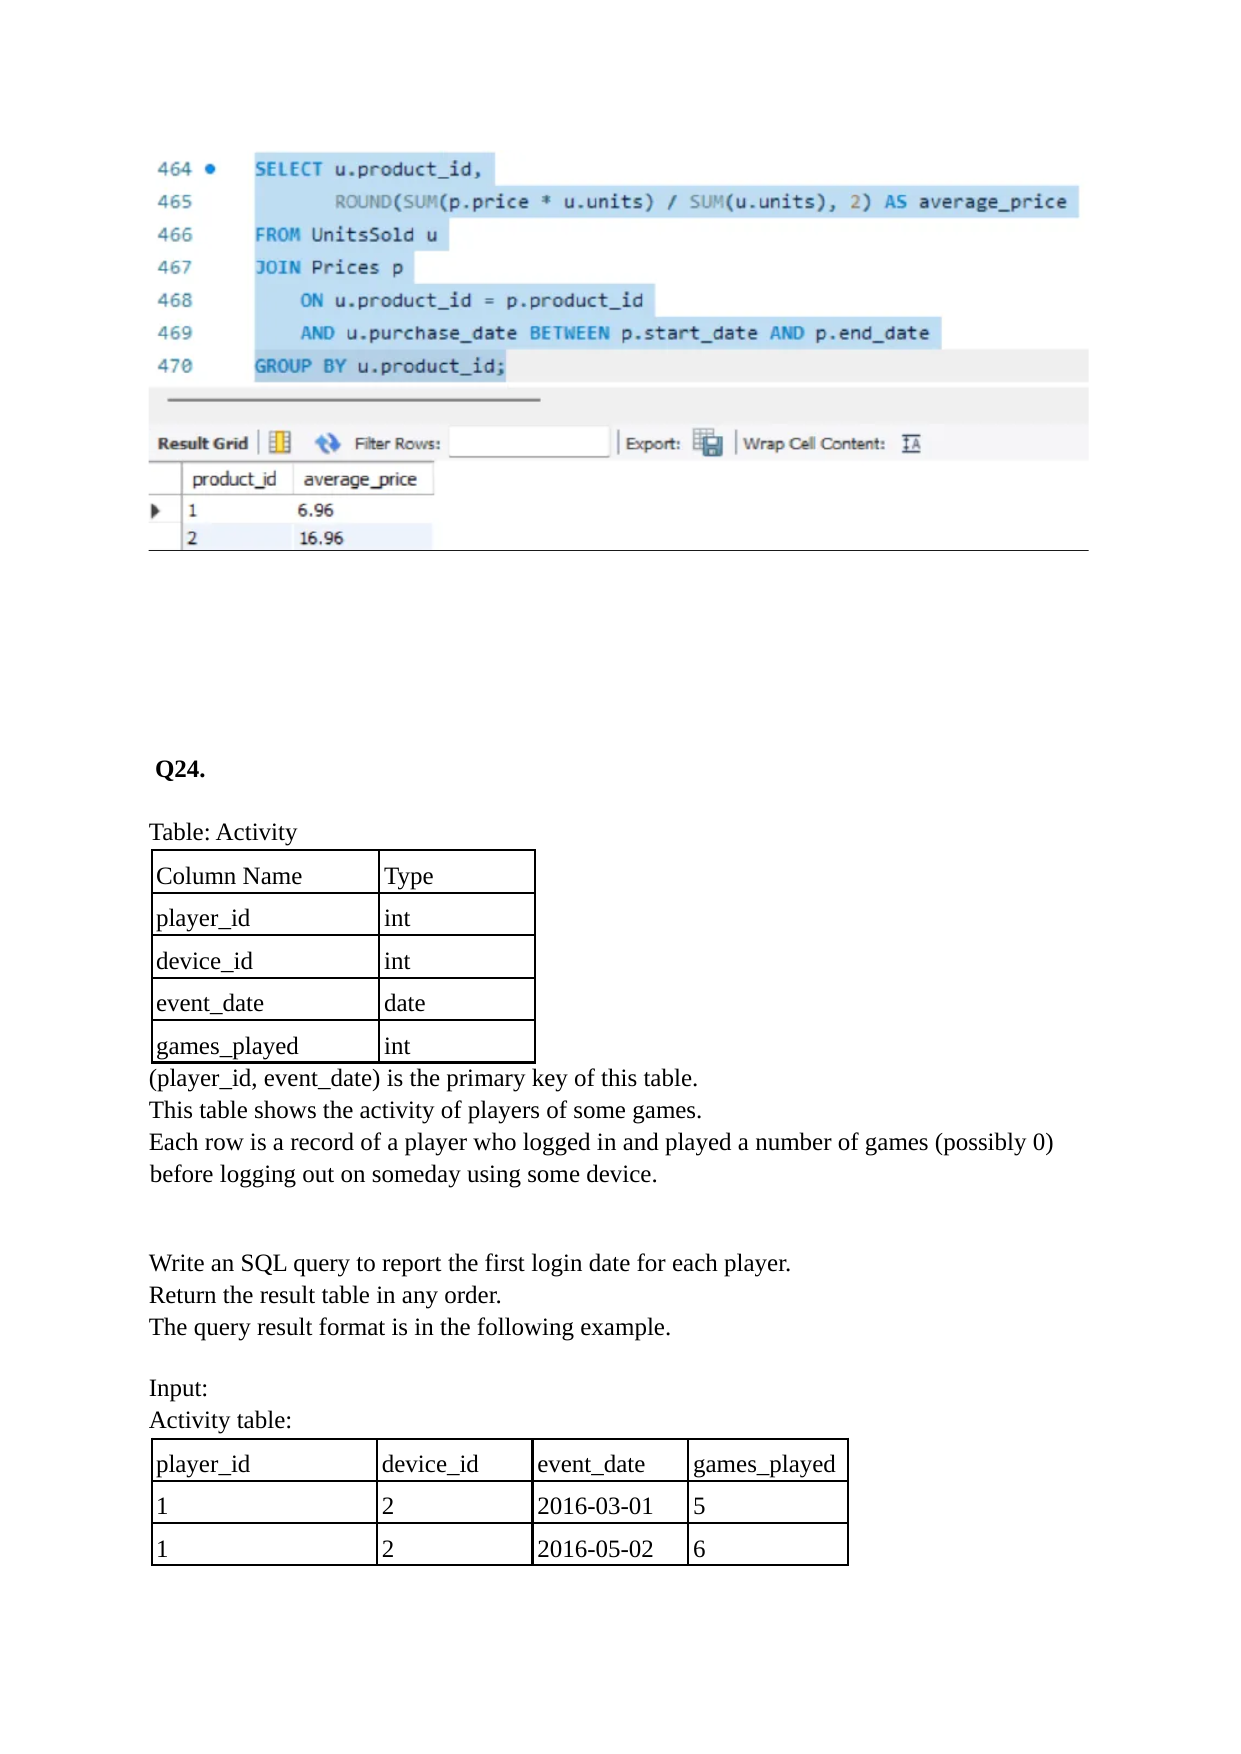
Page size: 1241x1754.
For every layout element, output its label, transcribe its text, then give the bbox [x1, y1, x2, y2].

table_cell event_date [153, 979, 378, 1019]
text Each row is a record of a player who logged in and played a number of games (possibly 0) before logging out on someday using some device. [148, 1127, 1086, 1188]
table_cell games_played [153, 1021, 378, 1061]
table_cell 2016-05-02 [534, 1524, 687, 1564]
table_header player_id [153, 1440, 376, 1480]
text This table shows the activity of players of some games. [148, 1095, 1086, 1124]
text (player_id, event_date) is the primary key of this table. [148, 1063, 1086, 1092]
table_cell device_id [153, 936, 378, 977]
table_cell int [380, 1021, 534, 1061]
text Table: Activity [148, 817, 1086, 846]
table_cell 2016-03-01 [534, 1482, 687, 1522]
text Activity table: [148, 1406, 1086, 1434]
table_cell int [380, 894, 534, 934]
table_cell 5 [689, 1482, 847, 1522]
table_header Column Name [153, 851, 378, 892]
text Q24. [148, 754, 869, 783]
text The query result format is in the following example. [148, 1312, 1086, 1341]
table_cell 6 [689, 1524, 847, 1564]
table_header event_date [534, 1440, 687, 1480]
table_cell 2 [378, 1482, 531, 1522]
table_header device_id [378, 1440, 531, 1480]
table_cell 1 [153, 1482, 376, 1522]
table_cell date [380, 979, 534, 1019]
table_cell 2 [378, 1524, 531, 1564]
text Input: [148, 1373, 1086, 1402]
table_header Type [380, 851, 534, 892]
table_cell 1 [153, 1524, 376, 1564]
table_header games_played [689, 1440, 847, 1480]
text Return the result table in any order. [148, 1281, 1086, 1309]
table_cell player_id [153, 894, 378, 934]
table_cell int [380, 936, 534, 977]
picture [148, 150, 1089, 551]
text Write an SQL query to report the first login date for each player. [148, 1248, 1086, 1277]
